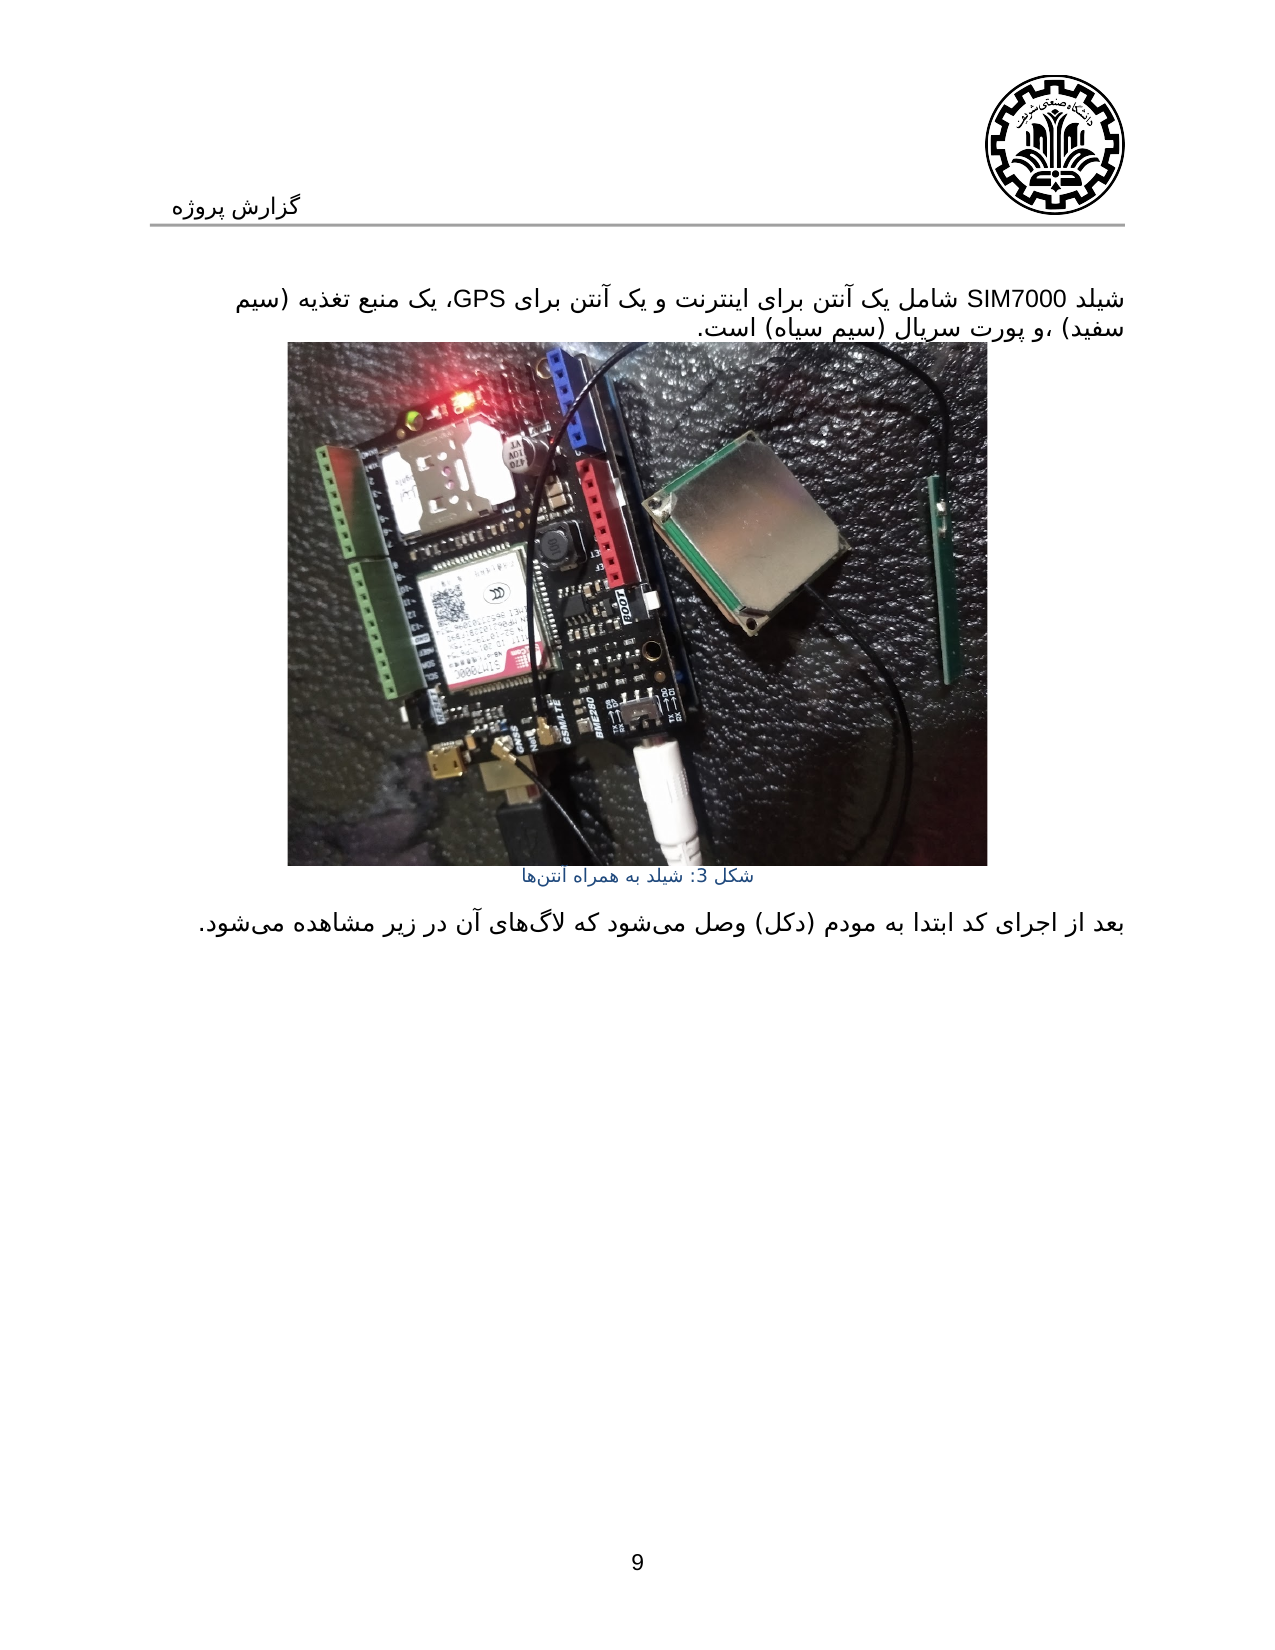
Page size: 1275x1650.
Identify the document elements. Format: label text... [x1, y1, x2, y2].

picture [287, 342, 988, 866]
text بعد از اجرای کد ابتدا به مودم (دکل) وصل می‌شود که لاگ‌های آن در زیر مشاهده می‌شود. [150, 908, 1125, 937]
text شکل 3: شیلد به همراه آنتن‌ها [150, 865, 1125, 887]
text شیلد SIM7000 شامل یک آنتن برای اینترنت و یک آنتن برای GPS، یک منبع تغذیه (سیم سفید) ،و پورت سریال (سیم سیاه) است. [150, 284, 1125, 342]
picture [985, 75, 1125, 215]
